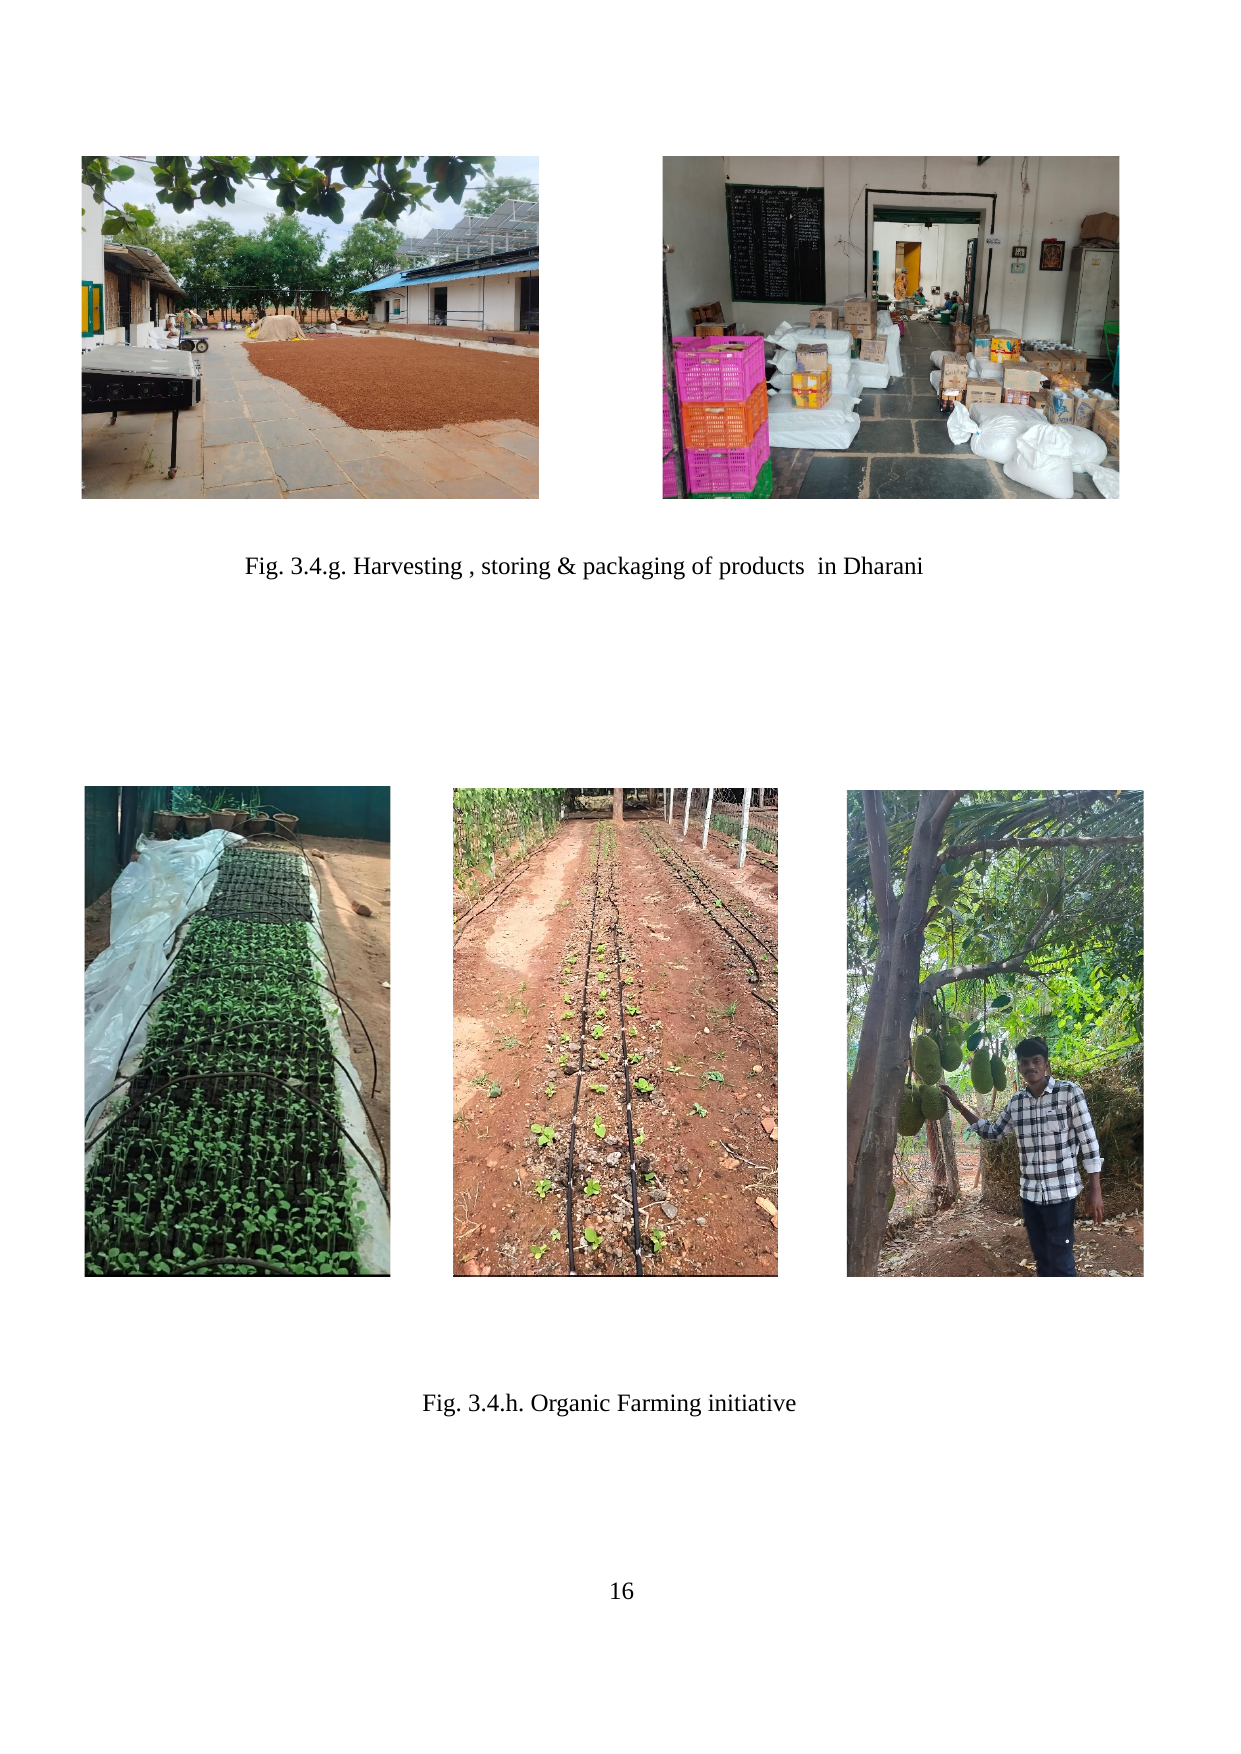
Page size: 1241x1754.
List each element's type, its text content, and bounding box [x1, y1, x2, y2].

text Fig. 3.4.h. Organic Farming initiative [72, 1388, 1182, 1417]
text 16 [72, 1576, 1096, 1605]
text Fig. 3.4.g. Harvesting , storing & packaging of products in Dharani [151, 551, 1182, 580]
picture [846, 790, 1144, 1277]
picture [453, 788, 778, 1277]
picture [84, 786, 391, 1277]
picture [81, 156, 539, 499]
picture [662, 156, 1120, 499]
